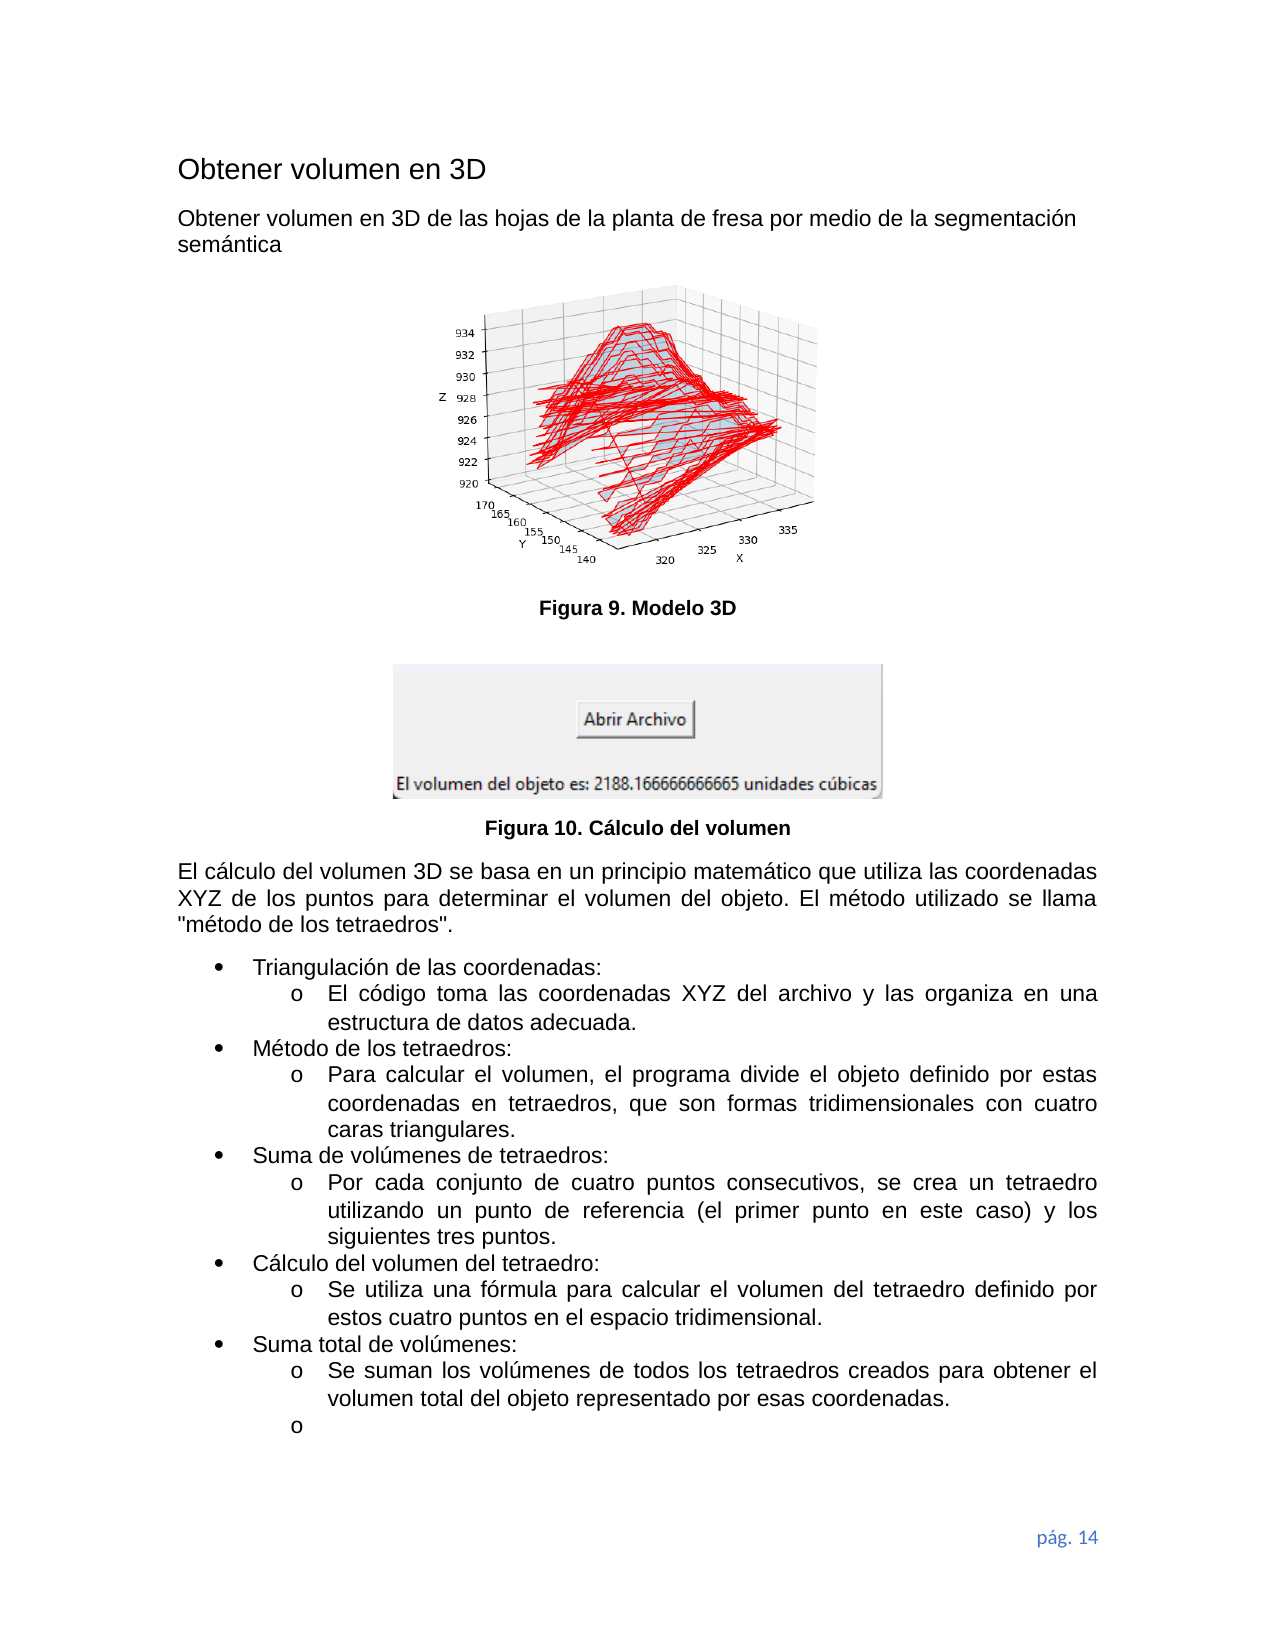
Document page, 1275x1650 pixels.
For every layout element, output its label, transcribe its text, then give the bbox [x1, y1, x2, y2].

picture [416, 274, 859, 569]
picture [392, 664, 883, 799]
list Por cada conjunto de cuatro puntos consecutivos, se crea un tetraedro utilizando un punto de referencia (el primer punto en este caso) y los siguientes tres puntos. [290, 1169, 1098, 1250]
text Obtener volumen en 3D de las hojas de la planta de fresa por medio de la segmentación semántica [177, 205, 1098, 257]
list Suma de volúmenes de tetraedros: [215, 1142, 1098, 1169]
list Método de los tetraedros: [215, 1035, 1098, 1061]
list Se utiliza una fórmula para calcular el volumen del tetraedro definido por estos cuatro puntos en el espacio tridimensional. [290, 1276, 1098, 1331]
text El cálculo del volumen 3D se basa en un principio matemático que utiliza las coordenadas XYZ de los puntos para determinar el volumen del objeto. El método utilizado se llama "método de los tetraedros". [177, 858, 1098, 937]
list Cálculo del volumen del tetraedro: [215, 1250, 1098, 1276]
subtitle Obtener volumen en 3D [177, 152, 1098, 185]
subtitle Figura 9. Modelo 3D [177, 596, 1098, 620]
list Para calcular el volumen, el programa divide el objeto definido por estas coordenadas en tetraedros, que son formas tridimensionales con cuatro caras triangulares. [290, 1061, 1098, 1142]
list El código toma las coordenadas XYZ del archivo y las organiza en una estructura de datos adecuada. [290, 980, 1098, 1035]
subtitle Figura 10. Cálculo del volumen [177, 815, 1098, 839]
list Suma total de volúmenes: [215, 1331, 1098, 1357]
list Se suman los volúmenes de todos los tetraedros creados para obtener el volumen total del objeto representado por esas coordenadas. [290, 1357, 1098, 1412]
list Triangulación de las coordenadas: [215, 954, 1098, 980]
